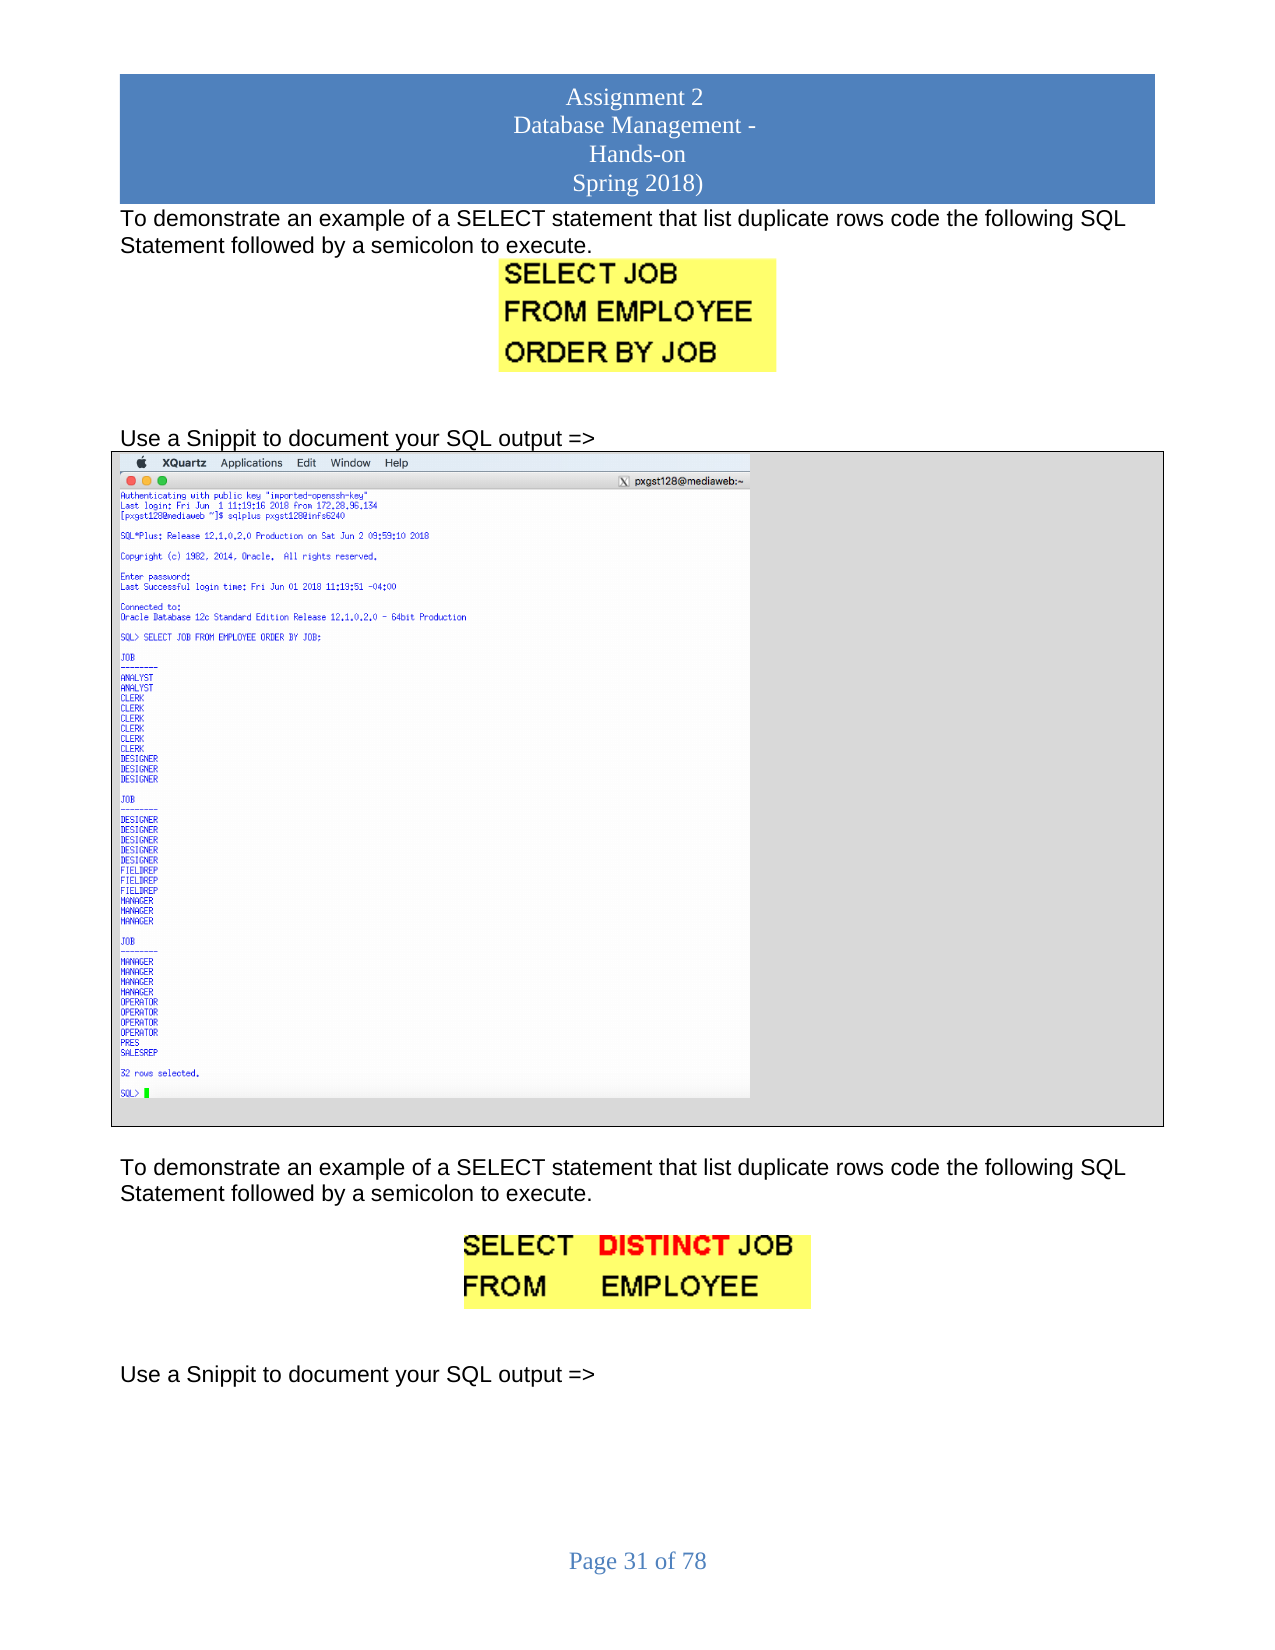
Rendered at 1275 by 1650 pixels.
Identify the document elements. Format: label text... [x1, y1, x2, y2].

text Use a Snippit to document your SQL output => [120, 425, 1155, 451]
picture [498, 258, 777, 372]
picture [120, 454, 750, 1098]
text Use a Snippit to document your SQL output => [120, 1361, 1155, 1388]
text To demonstrate an example of a SELECT statement that list duplicate rows code the following SQL Statement followed by a semicolon to execute. [120, 1154, 1155, 1206]
text To demonstrate an example of a SELECT statement that list duplicate rows code the following SQL Statement followed by a semicolon to execute. [120, 204, 1155, 258]
picture [464, 1235, 811, 1309]
